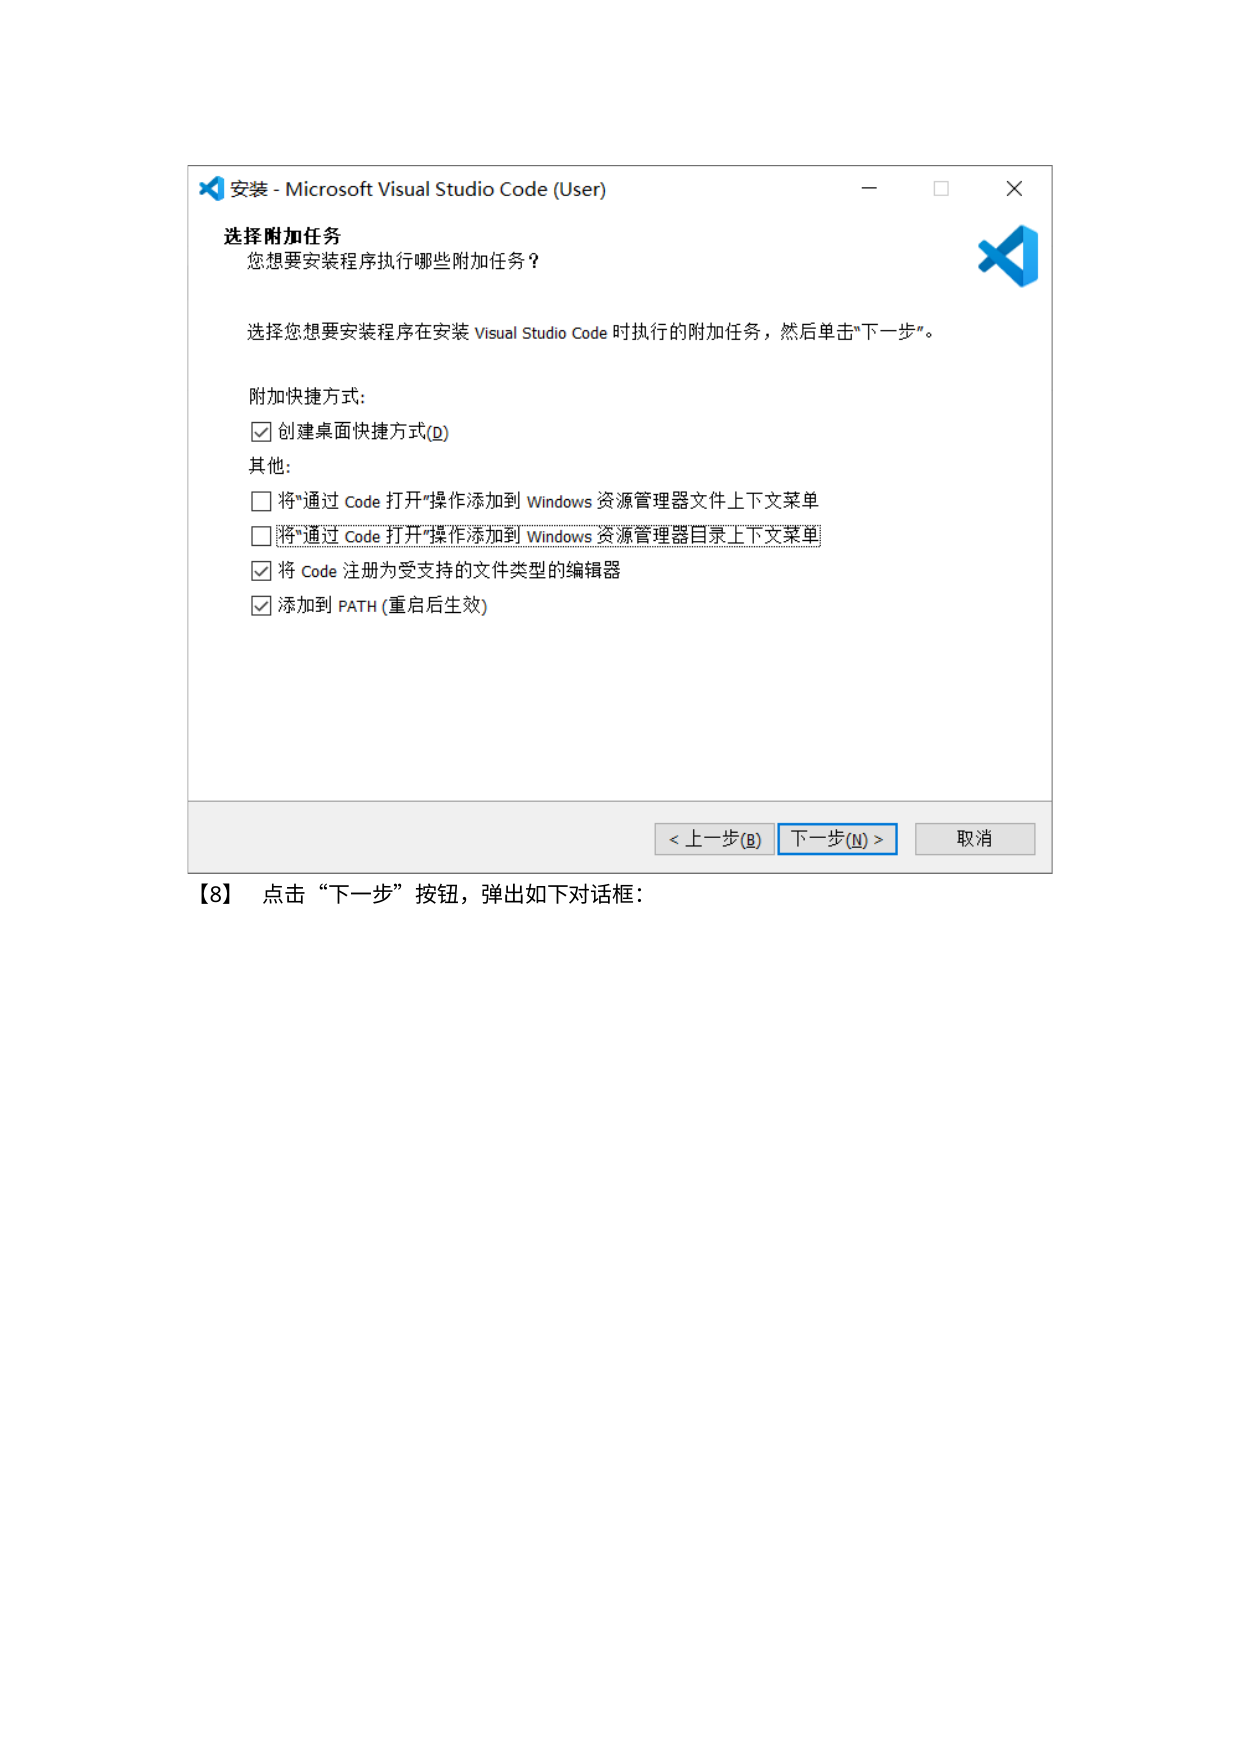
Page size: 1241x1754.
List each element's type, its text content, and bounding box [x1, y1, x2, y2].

picture [187, 165, 1053, 874]
list 点击“下一步”按钮，弹出如下对话框： [187, 877, 1053, 909]
